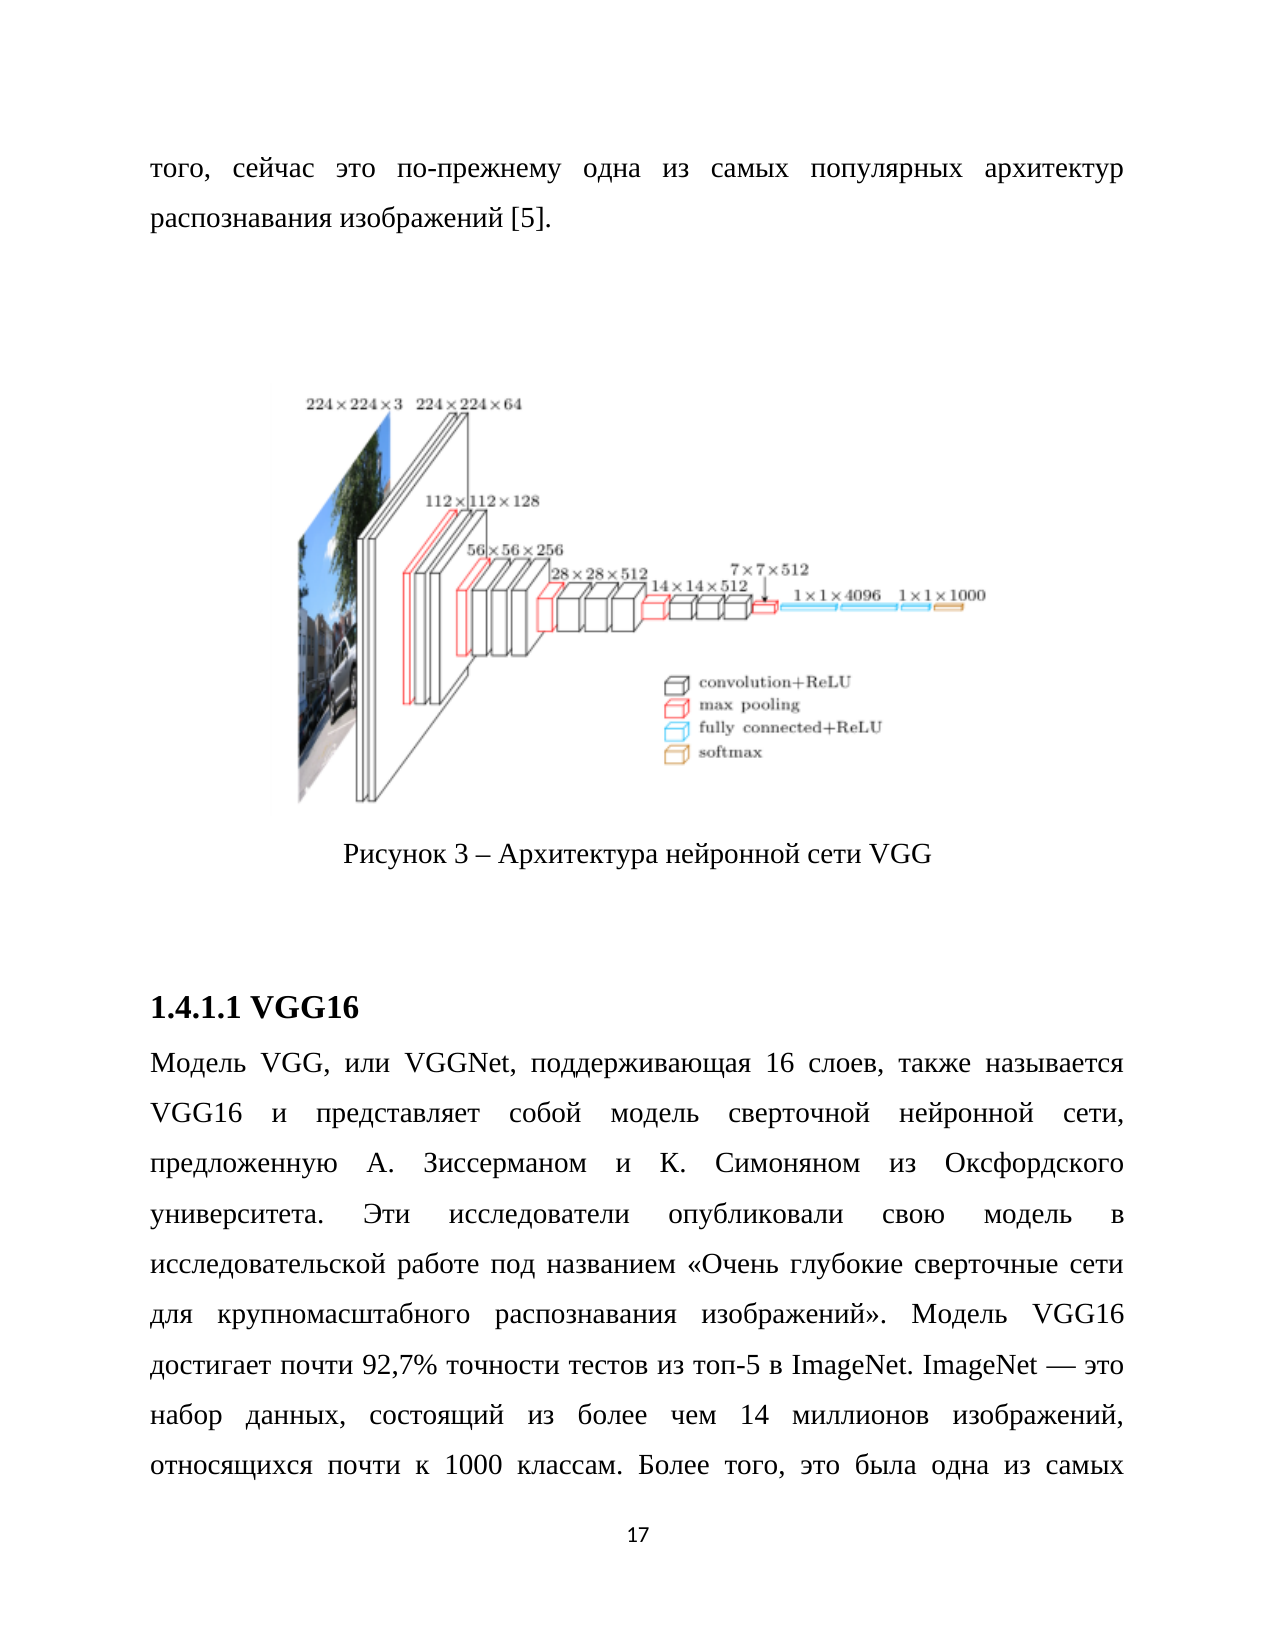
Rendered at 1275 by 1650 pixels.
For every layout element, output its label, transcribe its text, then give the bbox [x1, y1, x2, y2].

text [150, 1045, 1125, 1481]
text 1.4.1.1 VGG16 [150, 988, 1125, 1026]
picture [270, 383, 1005, 816]
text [150, 150, 1125, 234]
text Рисунок 3 – Архитектура нейронной сети VGG [150, 836, 1125, 869]
